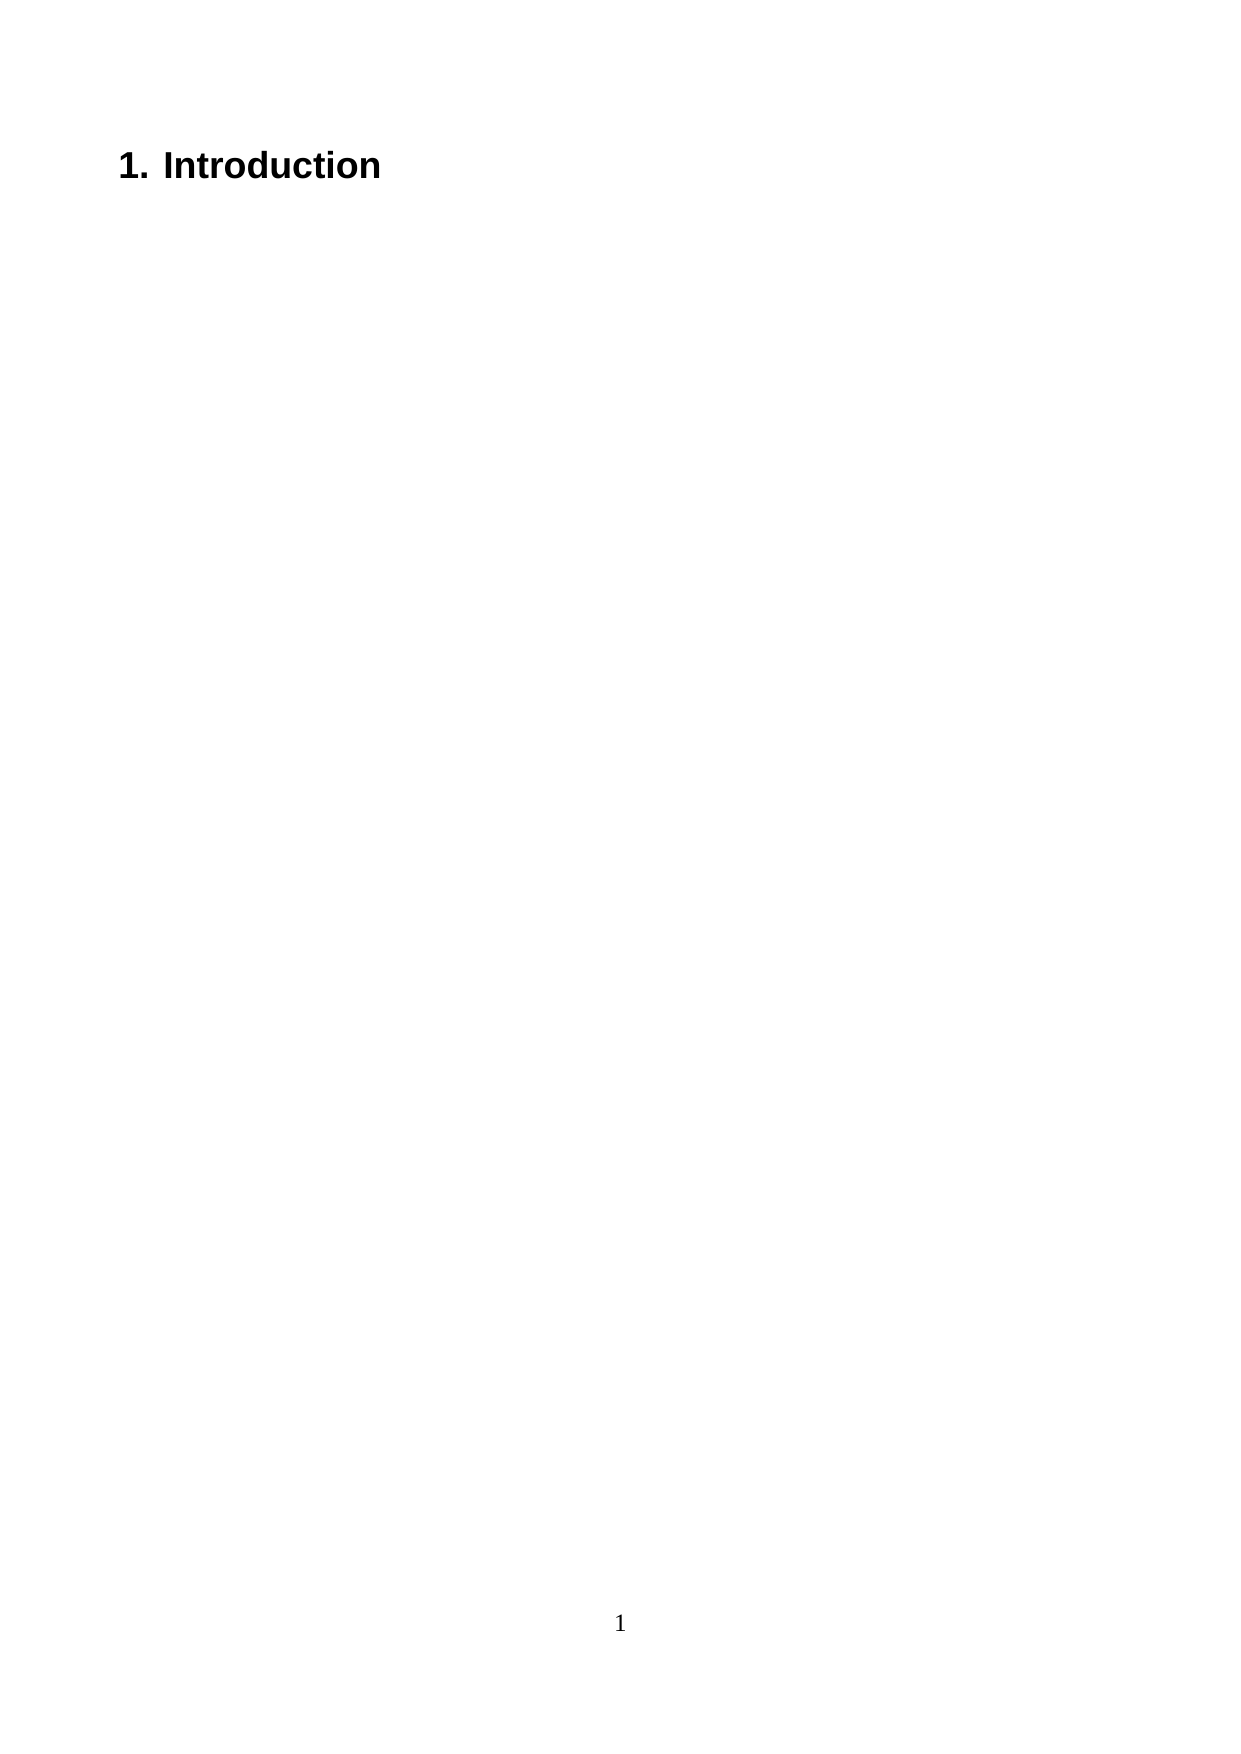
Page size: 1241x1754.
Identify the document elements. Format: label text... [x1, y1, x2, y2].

subtitle Introduction [118, 143, 1122, 186]
